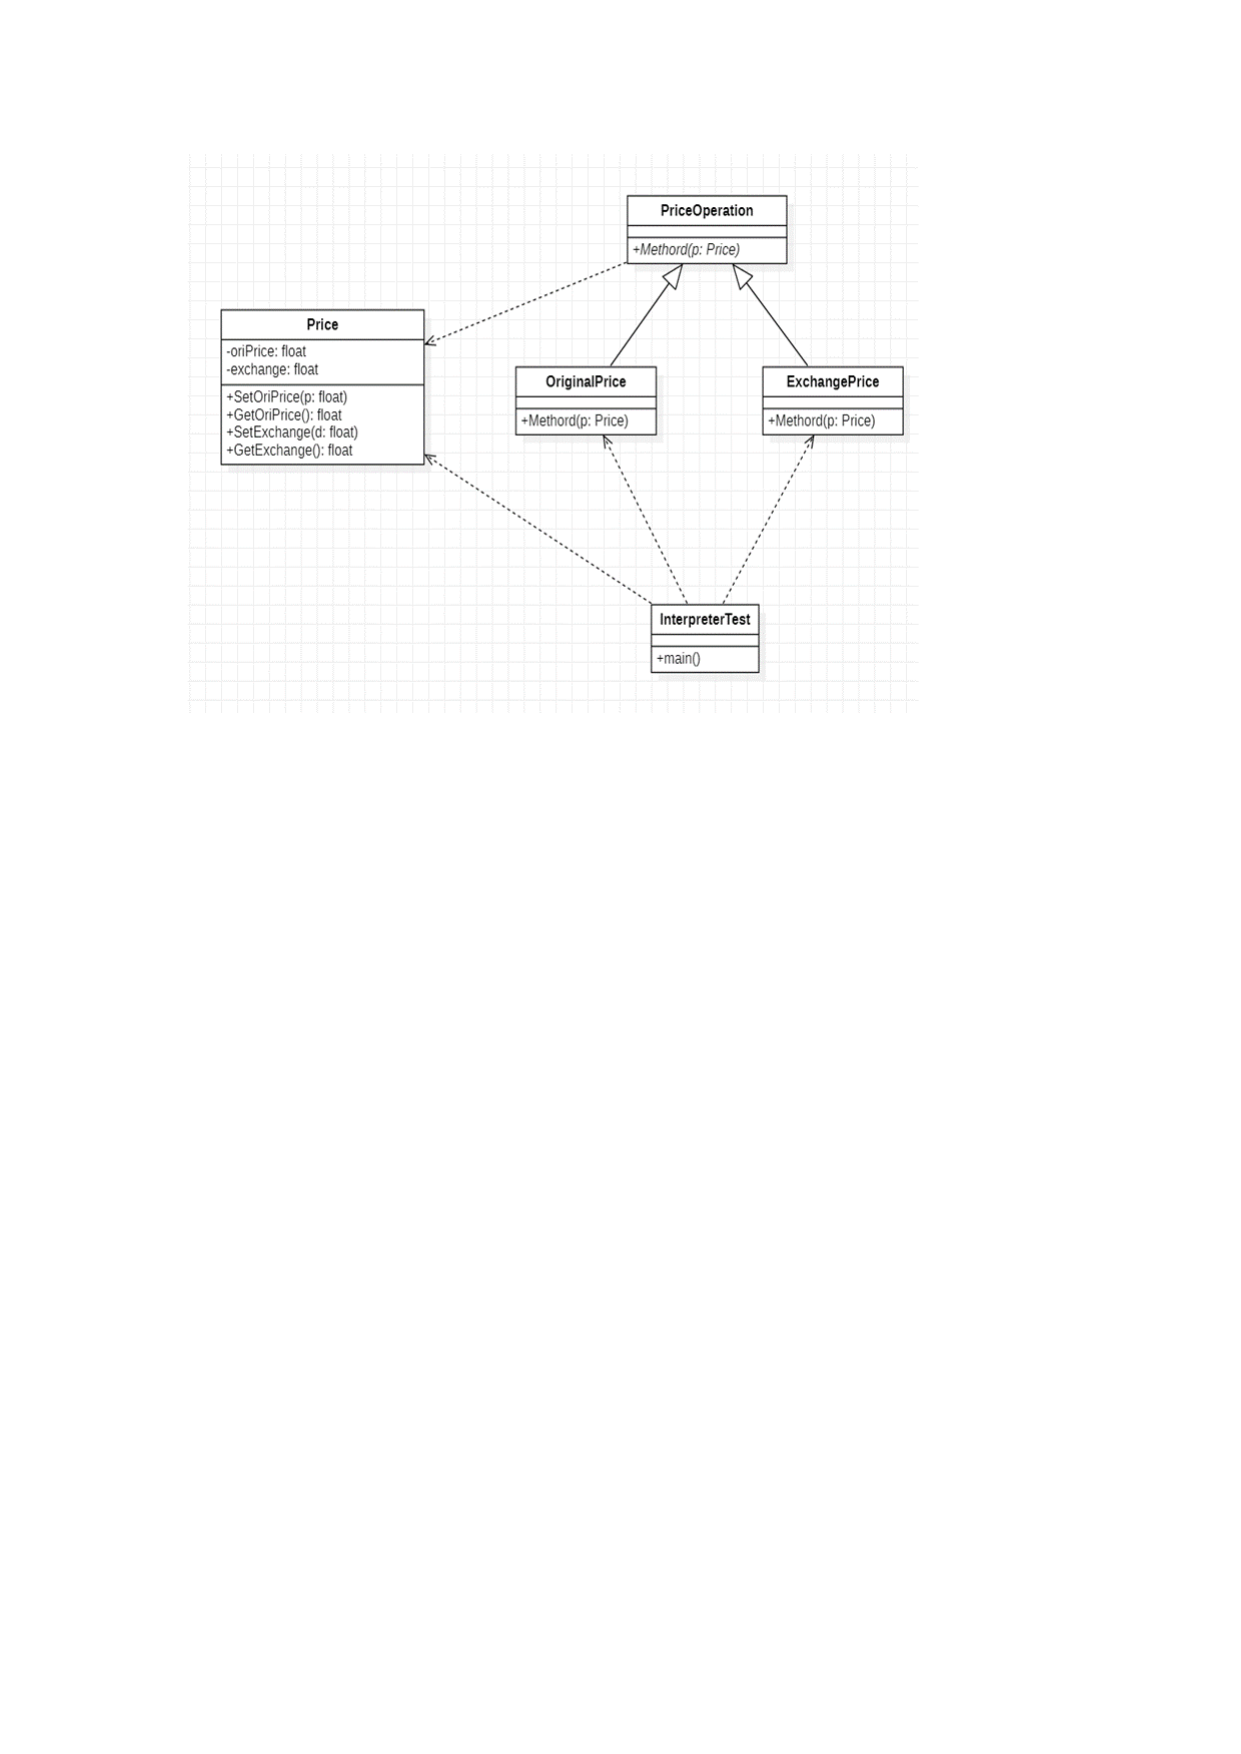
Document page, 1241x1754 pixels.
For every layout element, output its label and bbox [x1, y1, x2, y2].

picture [187, 154, 919, 713]
